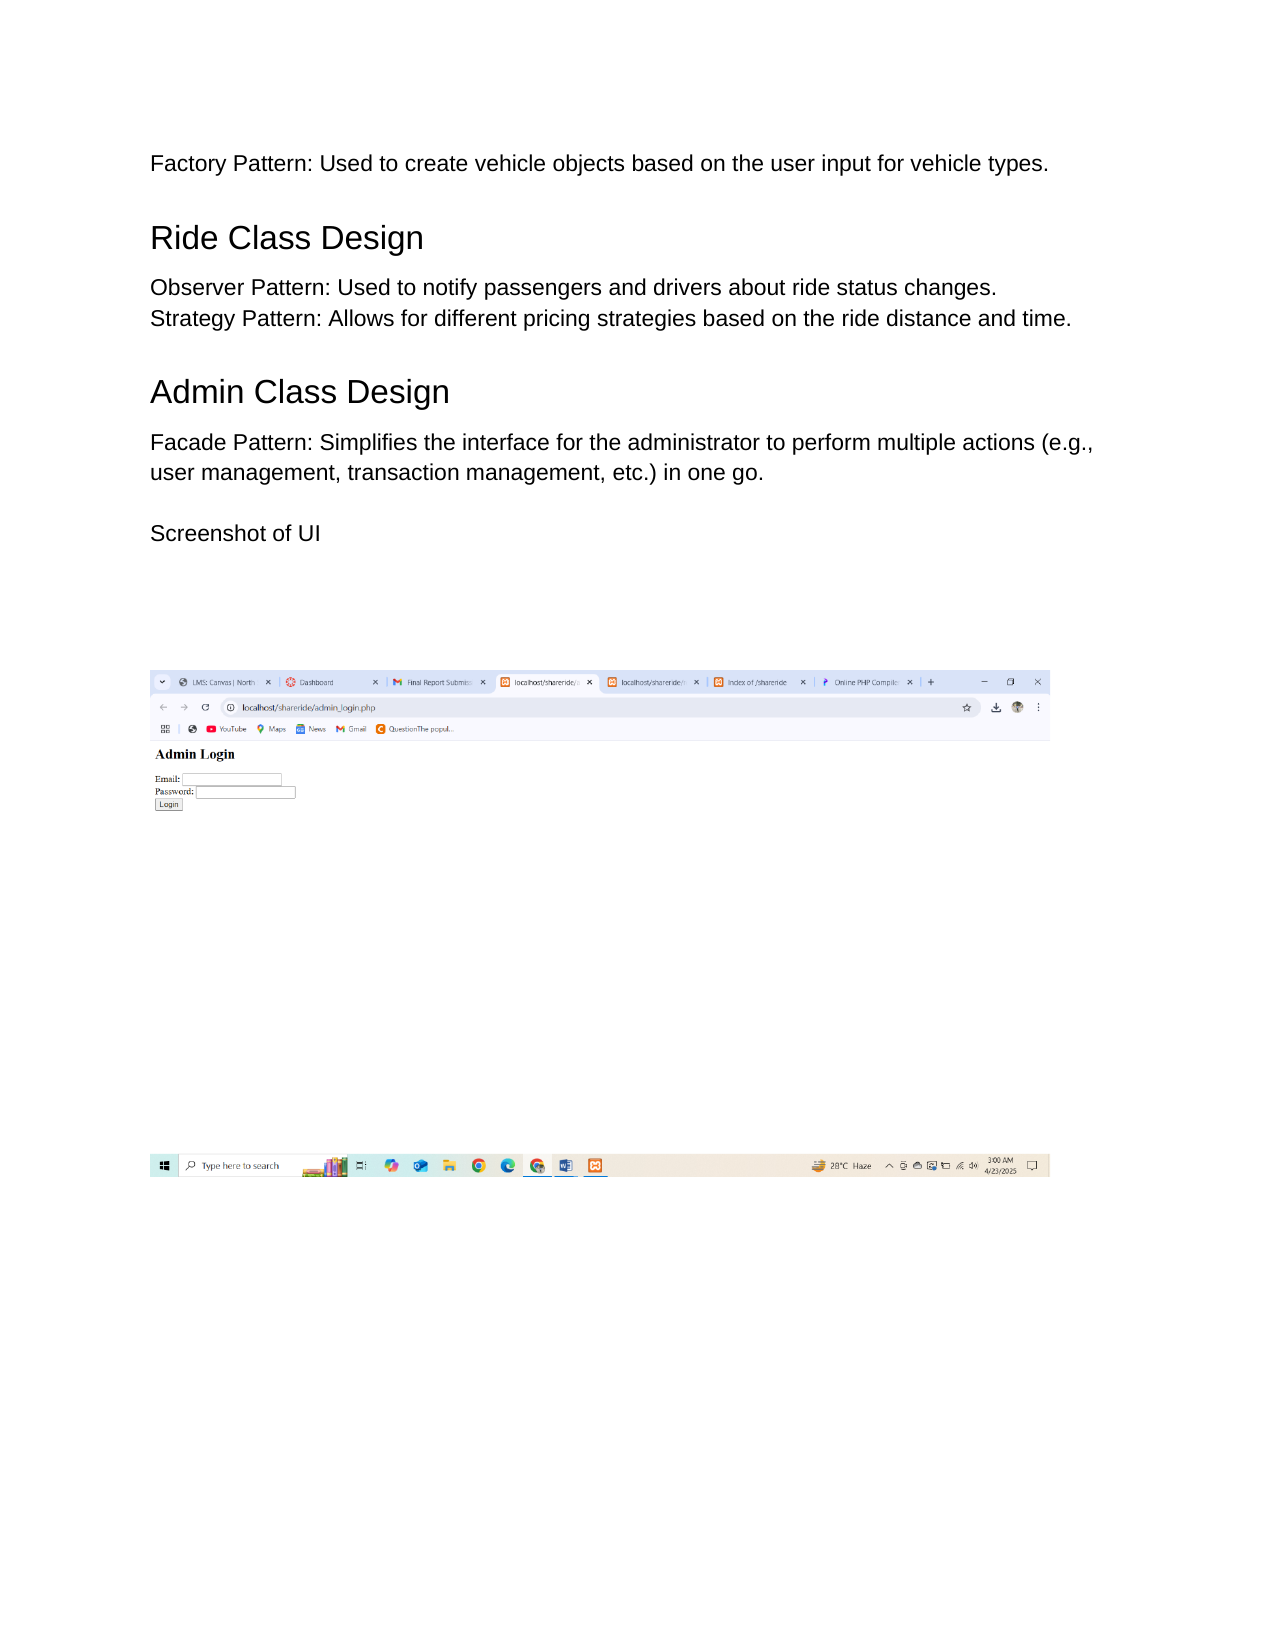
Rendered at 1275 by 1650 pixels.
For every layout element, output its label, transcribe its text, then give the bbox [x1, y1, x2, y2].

text Factory Pattern: Used to create vehicle objects based on the user input for vehicle types. [150, 150, 1125, 176]
subtitle Admin Class Design [150, 372, 1125, 411]
text Strategy Pattern: Allows for different pricing strategies based on the ride distance and time. [150, 304, 1125, 331]
text Observer Pattern: Used to notify passengers and drivers about ride status changes. [150, 274, 1125, 301]
subtitle Ride Class Design [150, 218, 1125, 256]
picture [150, 670, 1050, 1177]
text Facade Pattern: Simplifies the interface for the administrator to perform multiple actions (e.g., user management, transaction management, etc.) in one go. [150, 429, 1125, 486]
text Screenshot of UI [150, 519, 1125, 546]
